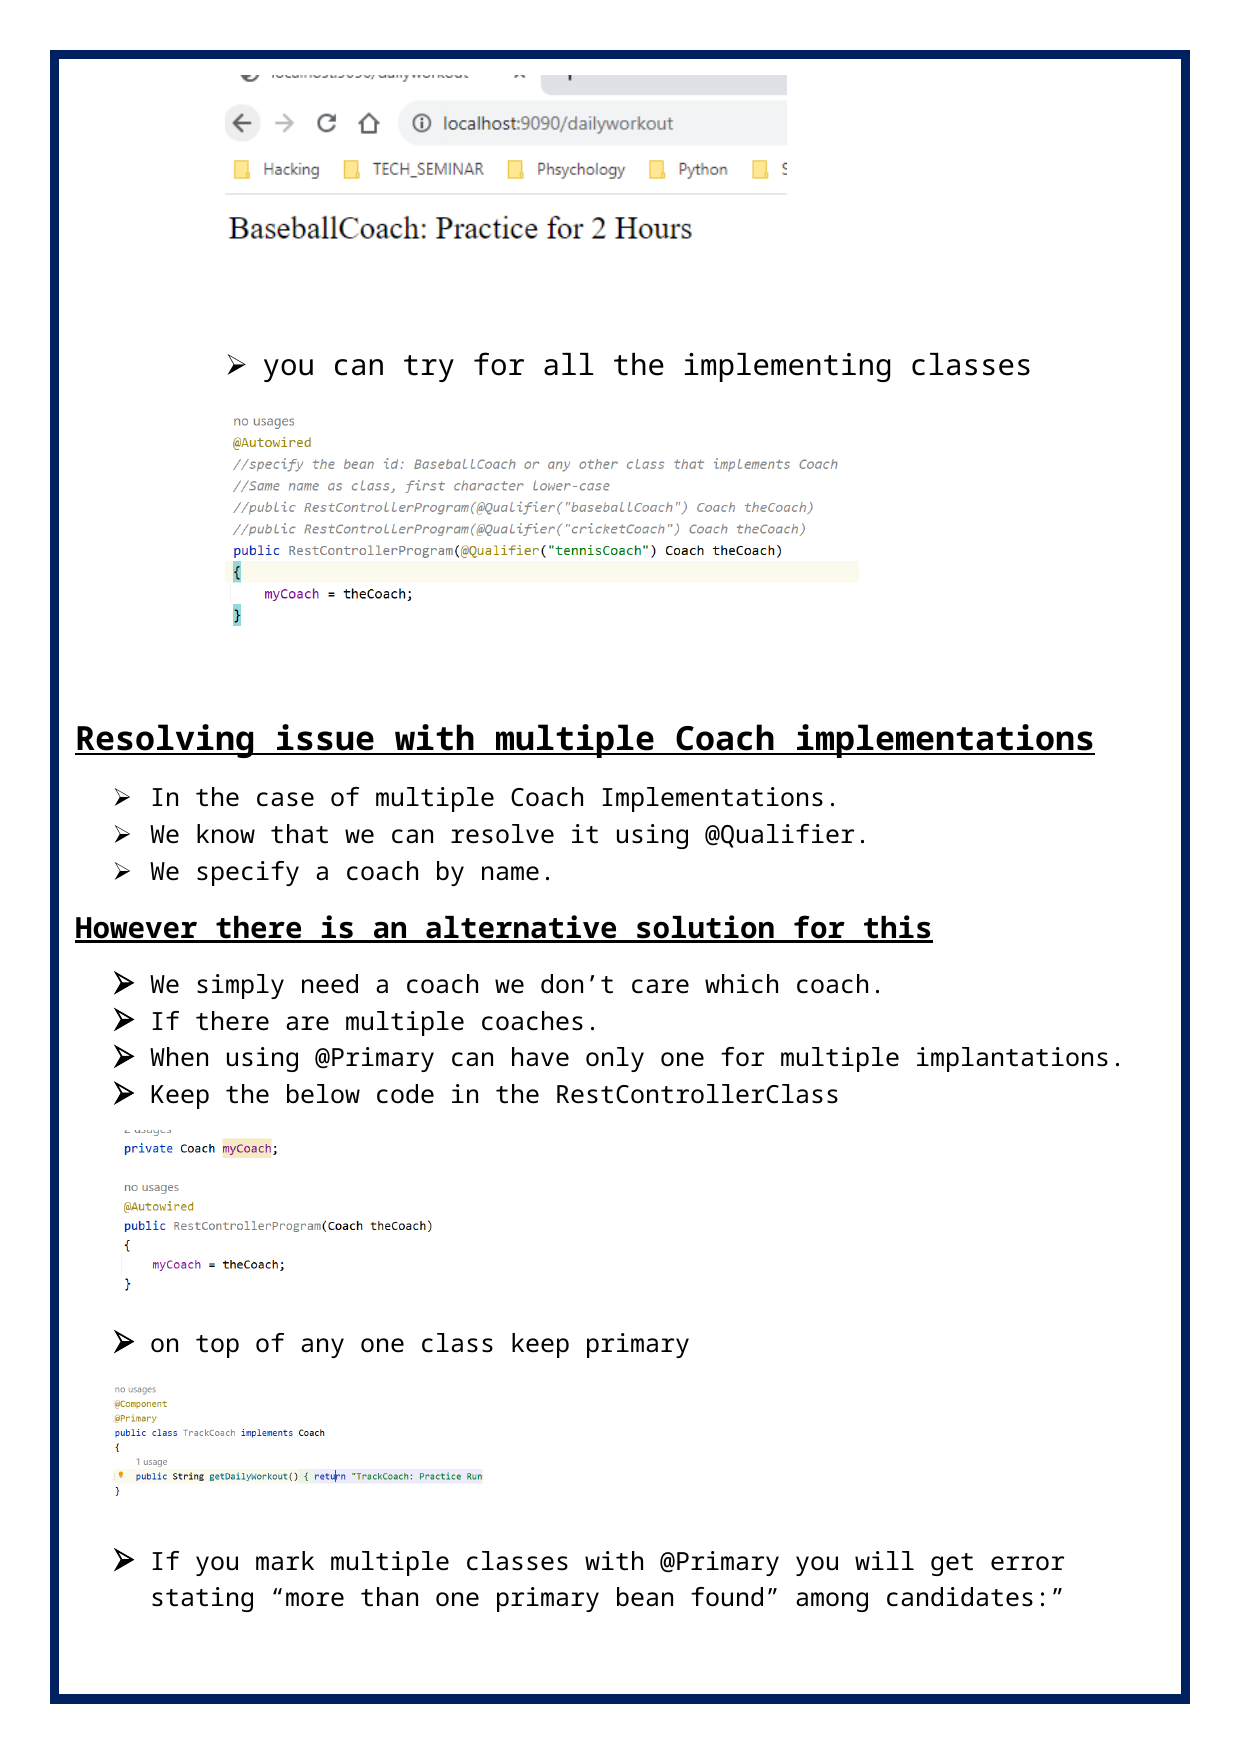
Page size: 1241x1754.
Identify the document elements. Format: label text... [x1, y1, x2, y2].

list We know that we can resolve it using @Qualifier. [112, 817, 1165, 851]
list We simply need a coach we don’t care which coach. [112, 966, 1165, 1001]
picture [225, 75, 787, 325]
list If there are multiple coaches. [112, 1003, 1165, 1037]
picture [112, 1130, 439, 1307]
text Resolving issue with multiple Coach implementations [75, 714, 1165, 760]
list If you mark multiple classes with @Primary you will get error stating “more than one primary bean found” among candidates:” [112, 1543, 1165, 1614]
list Keep the below code in the RestControllerClass [112, 1077, 1165, 1111]
picture [225, 403, 860, 636]
text However there is an alternative solution for this [75, 907, 1165, 947]
list on top of any one class keep primary [112, 1325, 1165, 1359]
list We specify a coach by name. [112, 853, 1165, 888]
list you can try for all the implementing classes [225, 344, 1165, 383]
picture [112, 1378, 483, 1525]
list When using @Primary can have only one for multiple implantations. [112, 1040, 1165, 1074]
list In the case of multiple Coach Implementations. [112, 780, 1165, 814]
